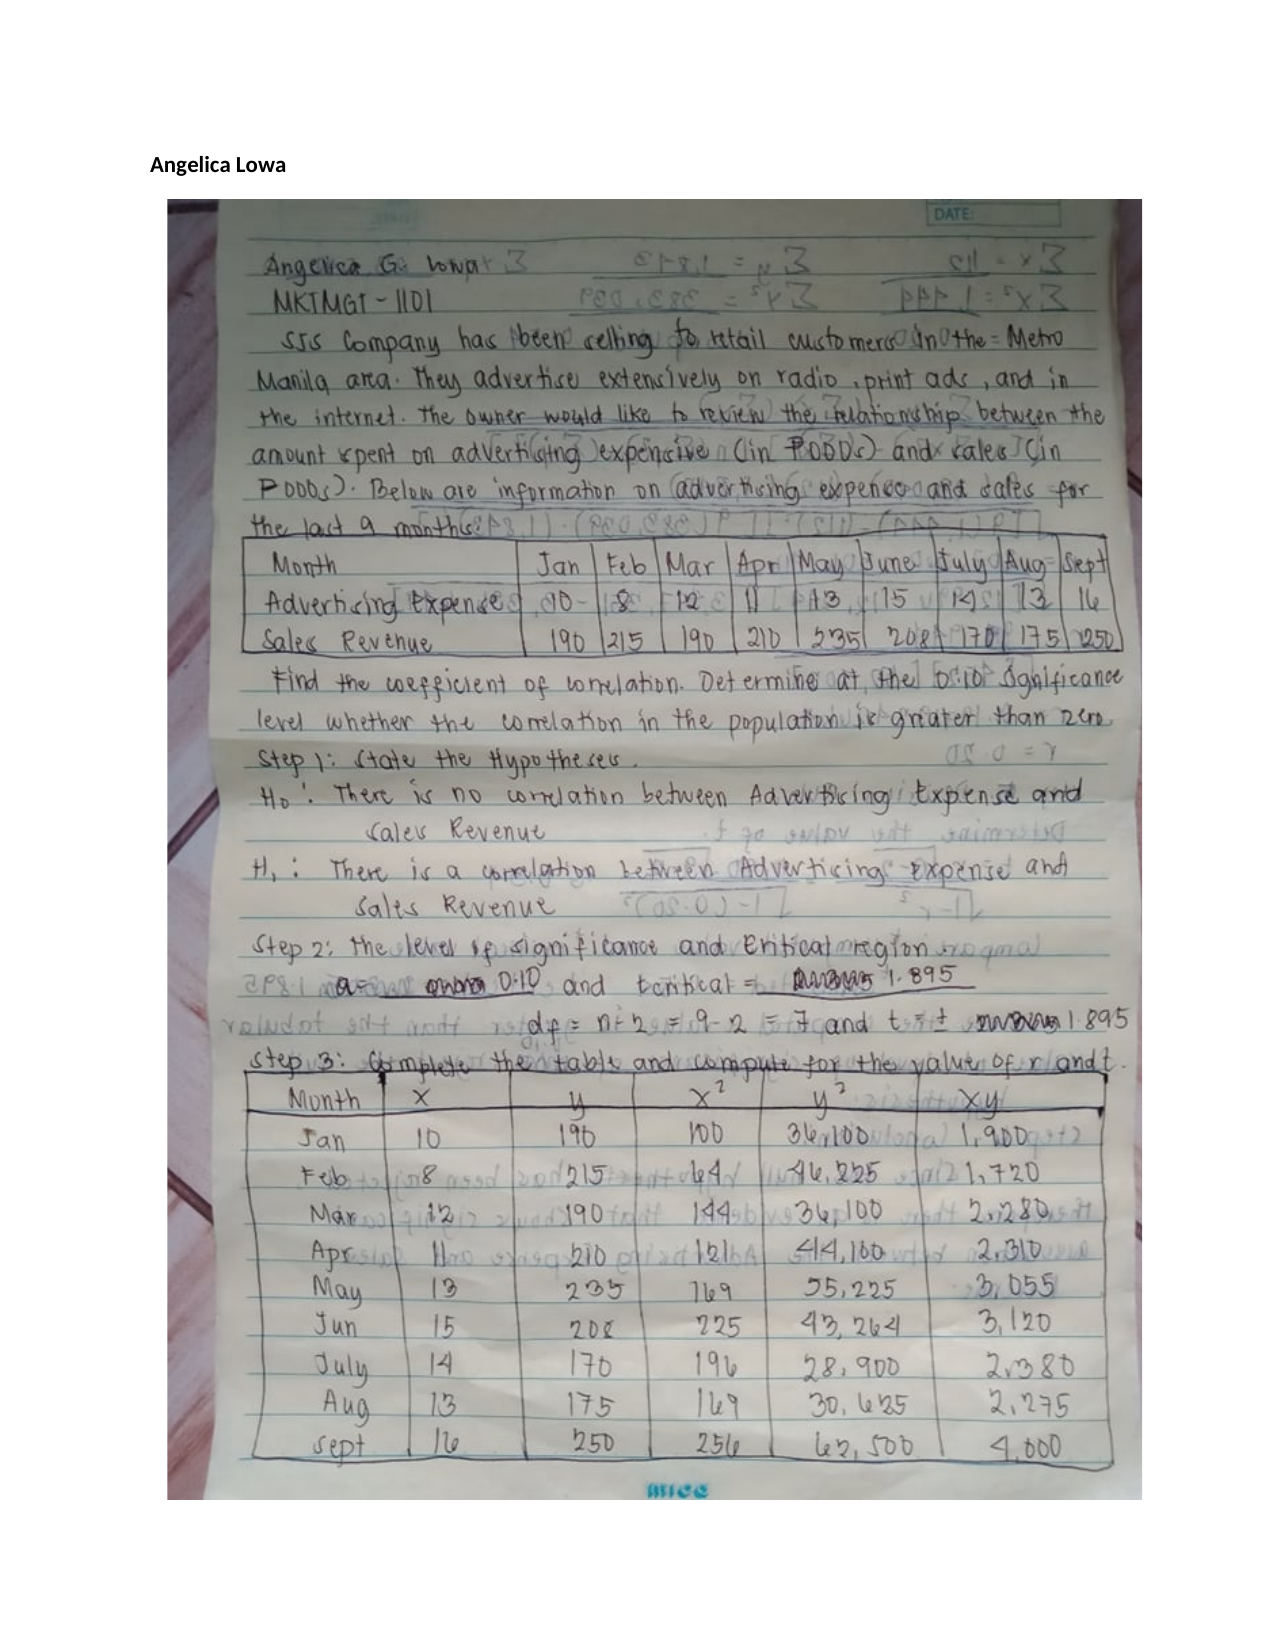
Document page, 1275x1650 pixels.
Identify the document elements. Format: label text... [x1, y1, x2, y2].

text Angelica Lowa [150, 150, 1125, 178]
picture [167, 199, 1143, 1500]
